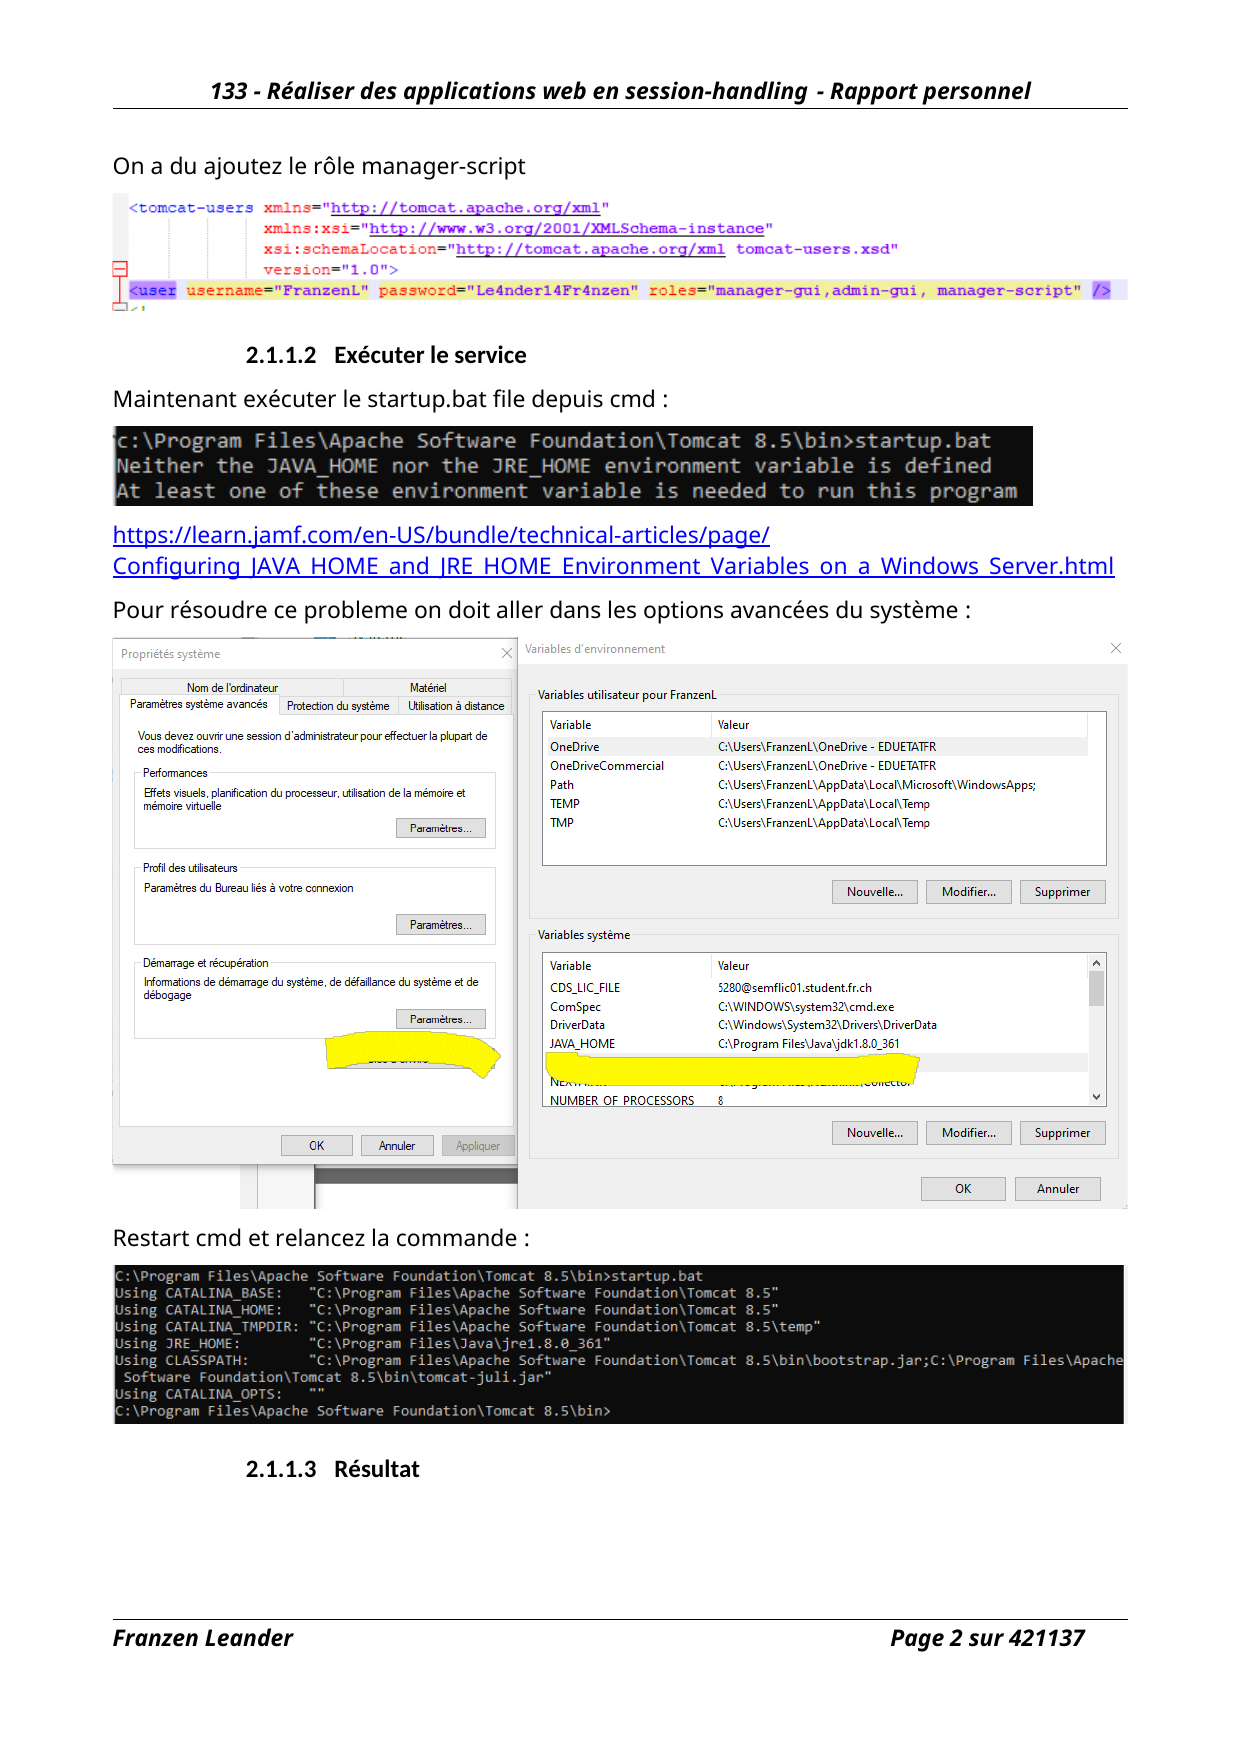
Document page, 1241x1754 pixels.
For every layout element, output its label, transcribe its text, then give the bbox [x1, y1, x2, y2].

picture [112, 637, 1128, 1209]
text Restart cmd et relancez la commande : [112, 1222, 1128, 1253]
picture [112, 193, 1128, 311]
picture [112, 1265, 1128, 1424]
text Maintenant exécuter le startup.bat file depuis cmd : [112, 383, 1128, 414]
text https://learn.jamf.com/en-US/bundle/technical-articles/page/Configuring_JAVA_HOME_and_JRE_HOME_Environment_Variables_on_a_Windows_Server.html [112, 518, 1128, 581]
subtitle Résultat [246, 1453, 1128, 1483]
text On a du ajoutez le rôle manager-script [112, 150, 1128, 181]
subtitle Exécuter le service [246, 339, 1128, 370]
picture [112, 426, 1033, 506]
text Pour résoudre ce probleme on doit aller dans les options avancées du système : [112, 593, 1128, 625]
